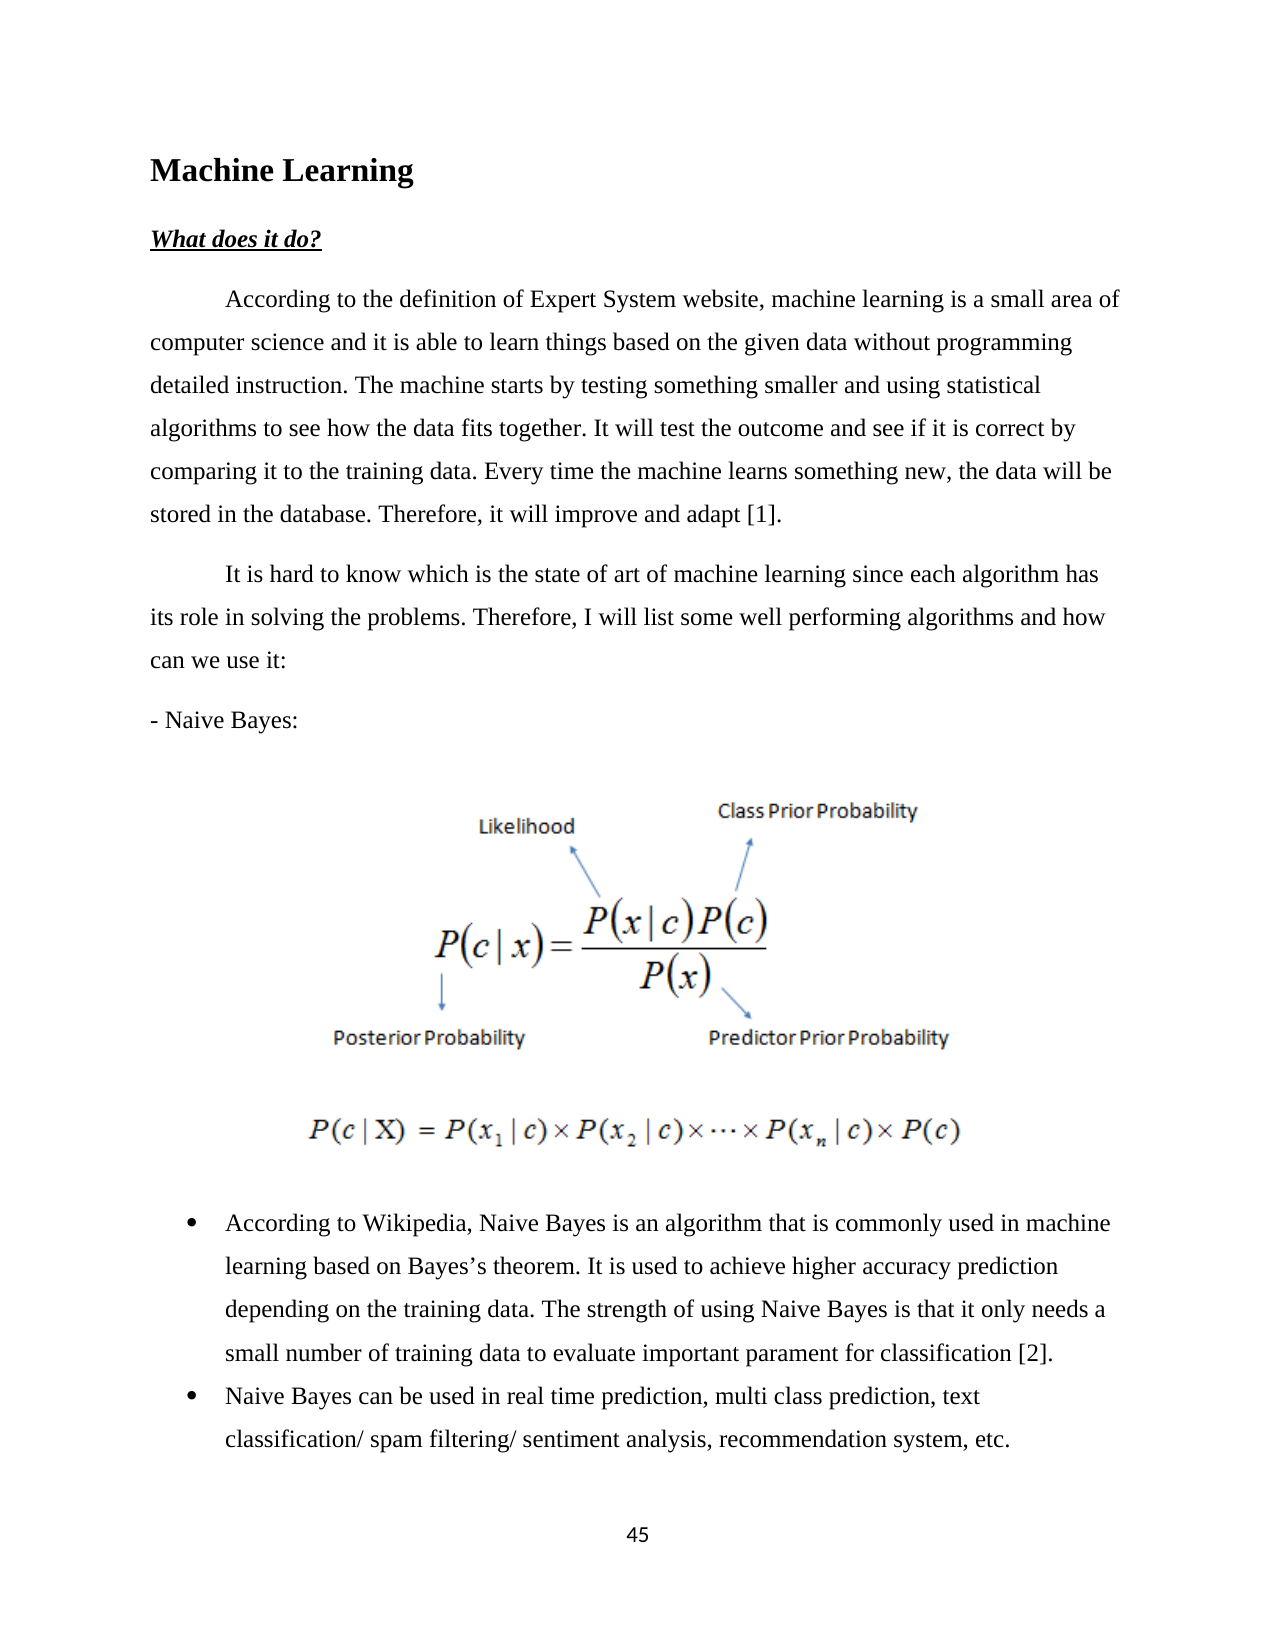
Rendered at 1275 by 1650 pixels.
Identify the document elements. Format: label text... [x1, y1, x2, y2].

text What does it do? [150, 224, 1125, 253]
text Machine Learning [150, 150, 1125, 188]
text It is hard to know which is the state of art of machine learning since each algorithm has its role in solving the problems. Therefore, I will list some well performing algorithms and how can we use it: [150, 559, 1125, 674]
text According to the definition of Expert System website, machine learning is a small area of computer science and it is able to learn things based on the given data without programming detailed instruction. The machine starts by testing something smaller and using statistical algorithms to see how the data fits together. It will test the outcome and see if it is correct by comparing it to the training data. Every time the machine learns something new, the data will be stored in the database. Therefore, it will improve and adapt [1]. [150, 284, 1125, 528]
text - Naive Bayes: [150, 705, 1125, 734]
picture [277, 765, 998, 1178]
list Naive Bayes can be used in real time prediction, multi class prediction, text classification/ spam filtering/ sentiment analysis, recommendation system, etc. [187, 1381, 1125, 1453]
list According to Wikipedia, Naive Bayes is an algorithm that is commonly used in machine learning based on Bayes’s theorem. It is used to achieve higher accuracy prediction depending on the training data. The strength of using Naive Bayes is that it only needs a small number of training data to evaluate important parament for classification [2]. [187, 1208, 1125, 1366]
